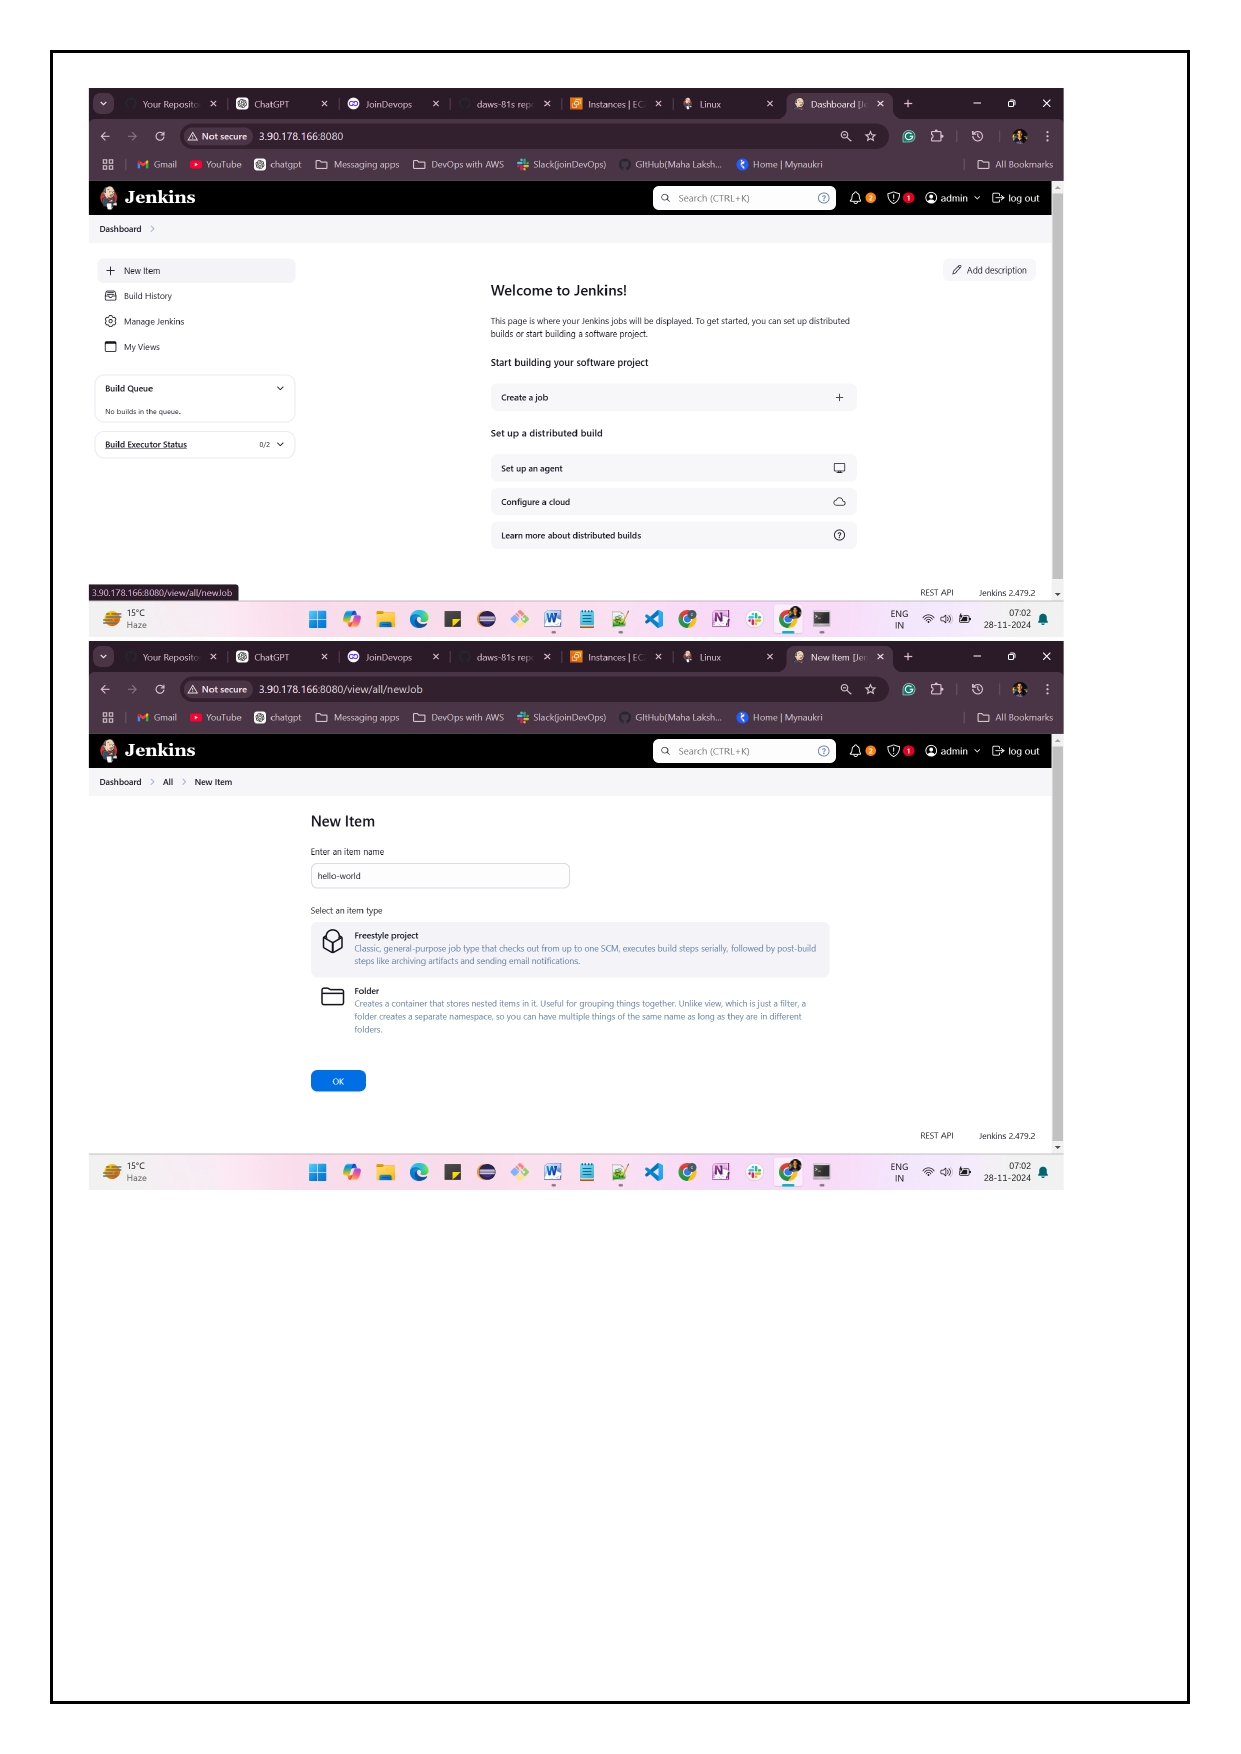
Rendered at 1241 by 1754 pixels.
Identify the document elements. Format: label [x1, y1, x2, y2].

picture [88, 641, 1064, 1190]
picture [88, 88, 1064, 637]
